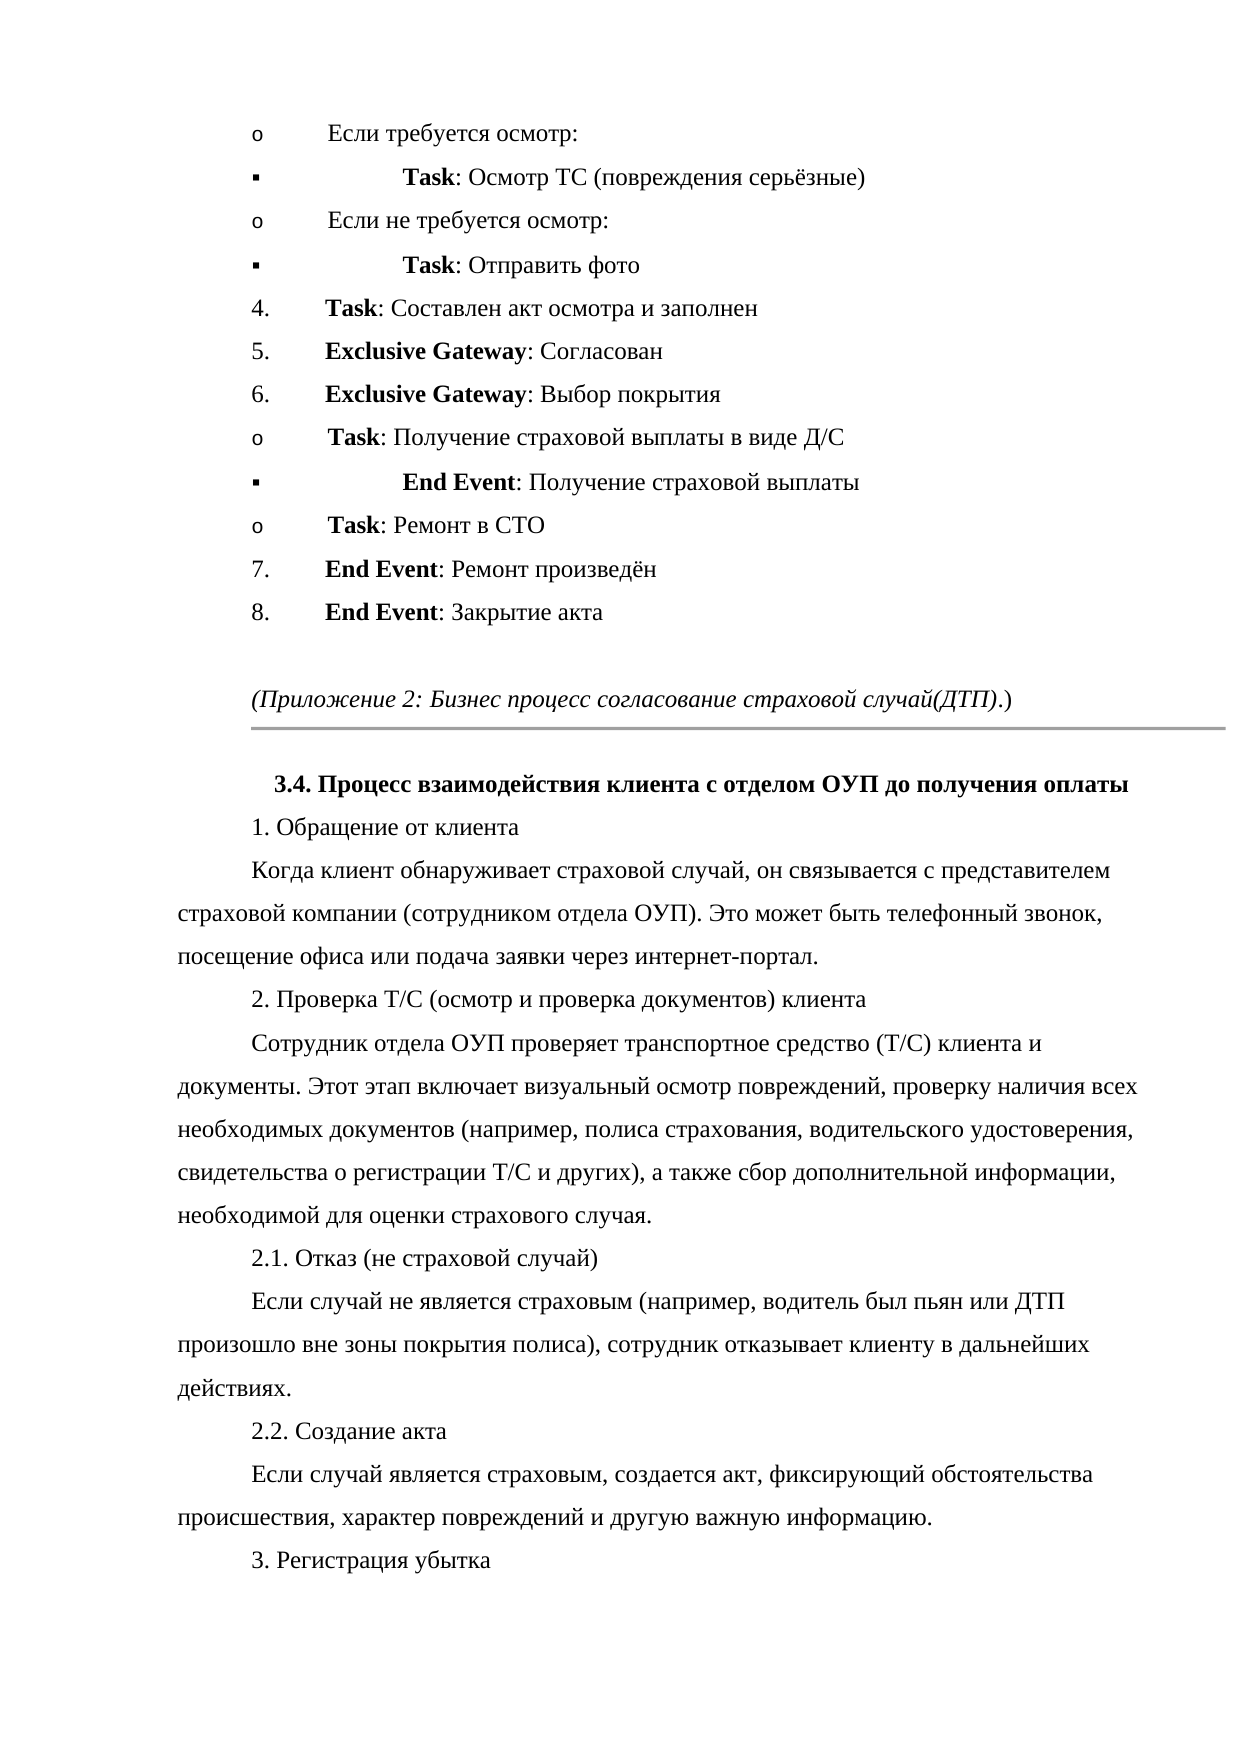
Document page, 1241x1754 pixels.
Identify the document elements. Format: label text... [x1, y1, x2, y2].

list Task: Составлен акт осмотра и заполнен [177, 293, 1152, 322]
text (Приложение 2: Бизнес процесс согласование страховой случай(ДТП).) [177, 684, 1152, 712]
text 1. Обращение от клиента [177, 812, 1152, 841]
text 3. Регистрация убытка [177, 1545, 1152, 1574]
text 2.2. Создание акта [177, 1416, 1152, 1444]
list Task: Отправить фото [177, 250, 1152, 279]
text Сотрудник отдела ОУП проверяет транспортное средство (Т/С) клиента и документы. Этот этап включает визуальный осмотр повреждений, проверку наличия всех необходимых документов (например, полиса страхования, водительского удостоверения, свидетельства о регистрации Т/С и других), а также сбор дополнительной информации, необходимой для оценки страхового случая. [177, 1028, 1152, 1229]
list Task: Ремонт в СТО [177, 510, 1152, 539]
list Если не требуется осмотр: [177, 206, 1152, 235]
list Если требуется осмотр: [177, 118, 1152, 148]
list End Event: Ремонт произведён [177, 554, 1152, 583]
list Exclusive Gateway: Согласован [177, 336, 1152, 365]
text 2.1. Отказ (не страховой случай) [177, 1243, 1152, 1272]
list End Event: Закрытие акта [177, 597, 1152, 626]
list End Event: Получение страховой выплаты [177, 467, 1152, 496]
list Task: Получение страховой выплаты в виде Д/С [177, 422, 1152, 452]
list Exclusive Gateway: Выбор покрытия [177, 379, 1152, 408]
text 2. Проверка Т/С (осмотр и проверка документов) клиента [177, 984, 1152, 1013]
text Когда клиент обнаруживает страховой случай, он связывается с представителем страховой компании (сотрудником отдела ОУП). Это может быть телефонный звонок, посещение офиса или подача заявки через интернет-портал. [177, 855, 1152, 970]
text 3.4. Процесс взаимодействия клиента с отделом ОУП до получения оплаты [177, 769, 1152, 798]
text Если случай не является страховым (например, водитель был пьян или ДТП произошло вне зоны покрытия полиса), сотрудник отказывает клиенту в дальнейших действиях. [177, 1286, 1152, 1401]
list Task: Осмотр ТС (повреждения серьёзные) [177, 162, 1152, 191]
text Если случай является страховым, создается акт, фиксирующий обстоятельства происшествия, характер повреждений и другую важную информацию. [177, 1459, 1152, 1531]
